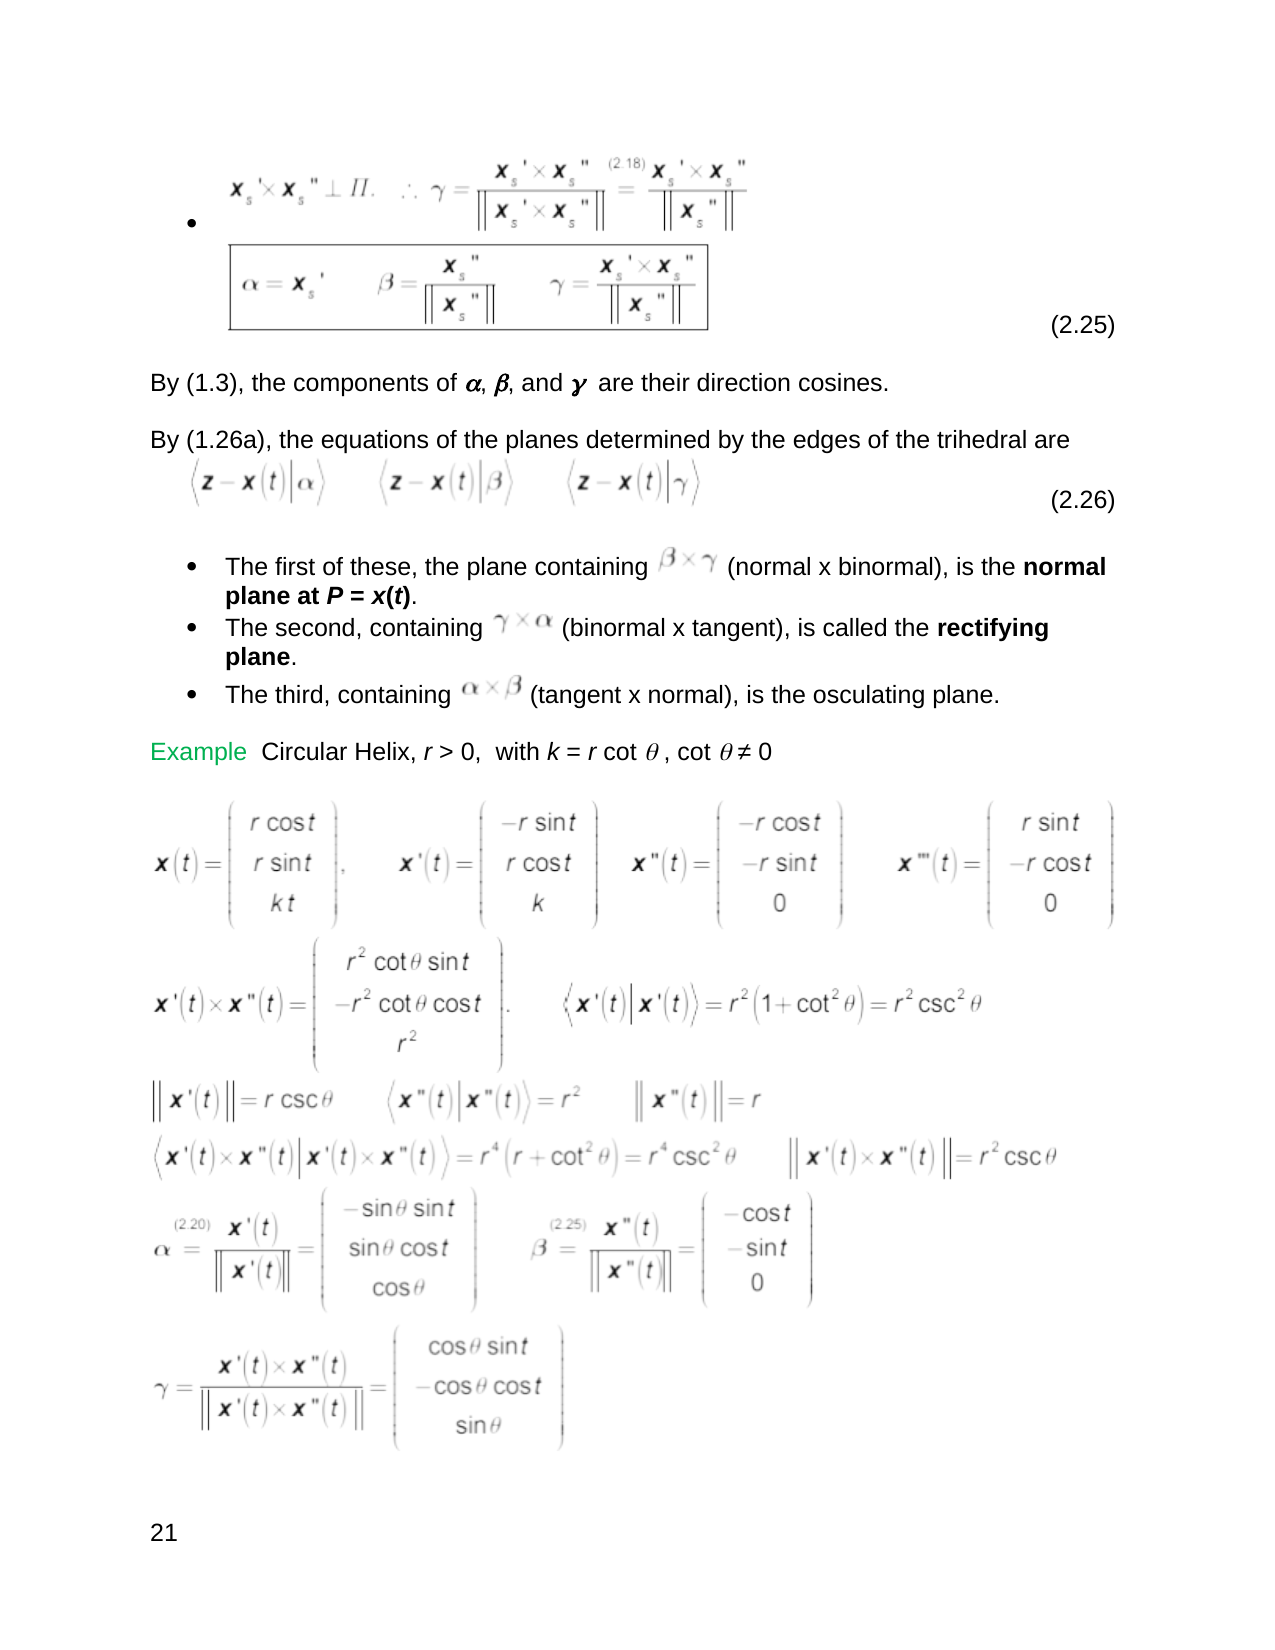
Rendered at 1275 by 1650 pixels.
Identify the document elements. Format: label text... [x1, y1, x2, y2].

list The first of these, the plane containing (normal x binormal), is the normal plane at P = x(t). [187, 543, 1125, 610]
text By (1.3), the components of , , and  are their direction cosines. [150, 368, 1125, 396]
text (2.25) [150, 238, 1125, 339]
text (2.26) [150, 454, 1125, 514]
text Example Circular Helix, r > 0, with k = r cot  , cot  ≠ 0 [150, 737, 1125, 766]
text By (1.26a), the equations of the planes determined by the edges of the trihedral are [150, 425, 1125, 454]
list The third, containing (tangent x normal), is the osculating plane. [187, 670, 1125, 709]
list The second, containing (binormal x tangent), is called the rectifying plane. [187, 610, 1125, 670]
